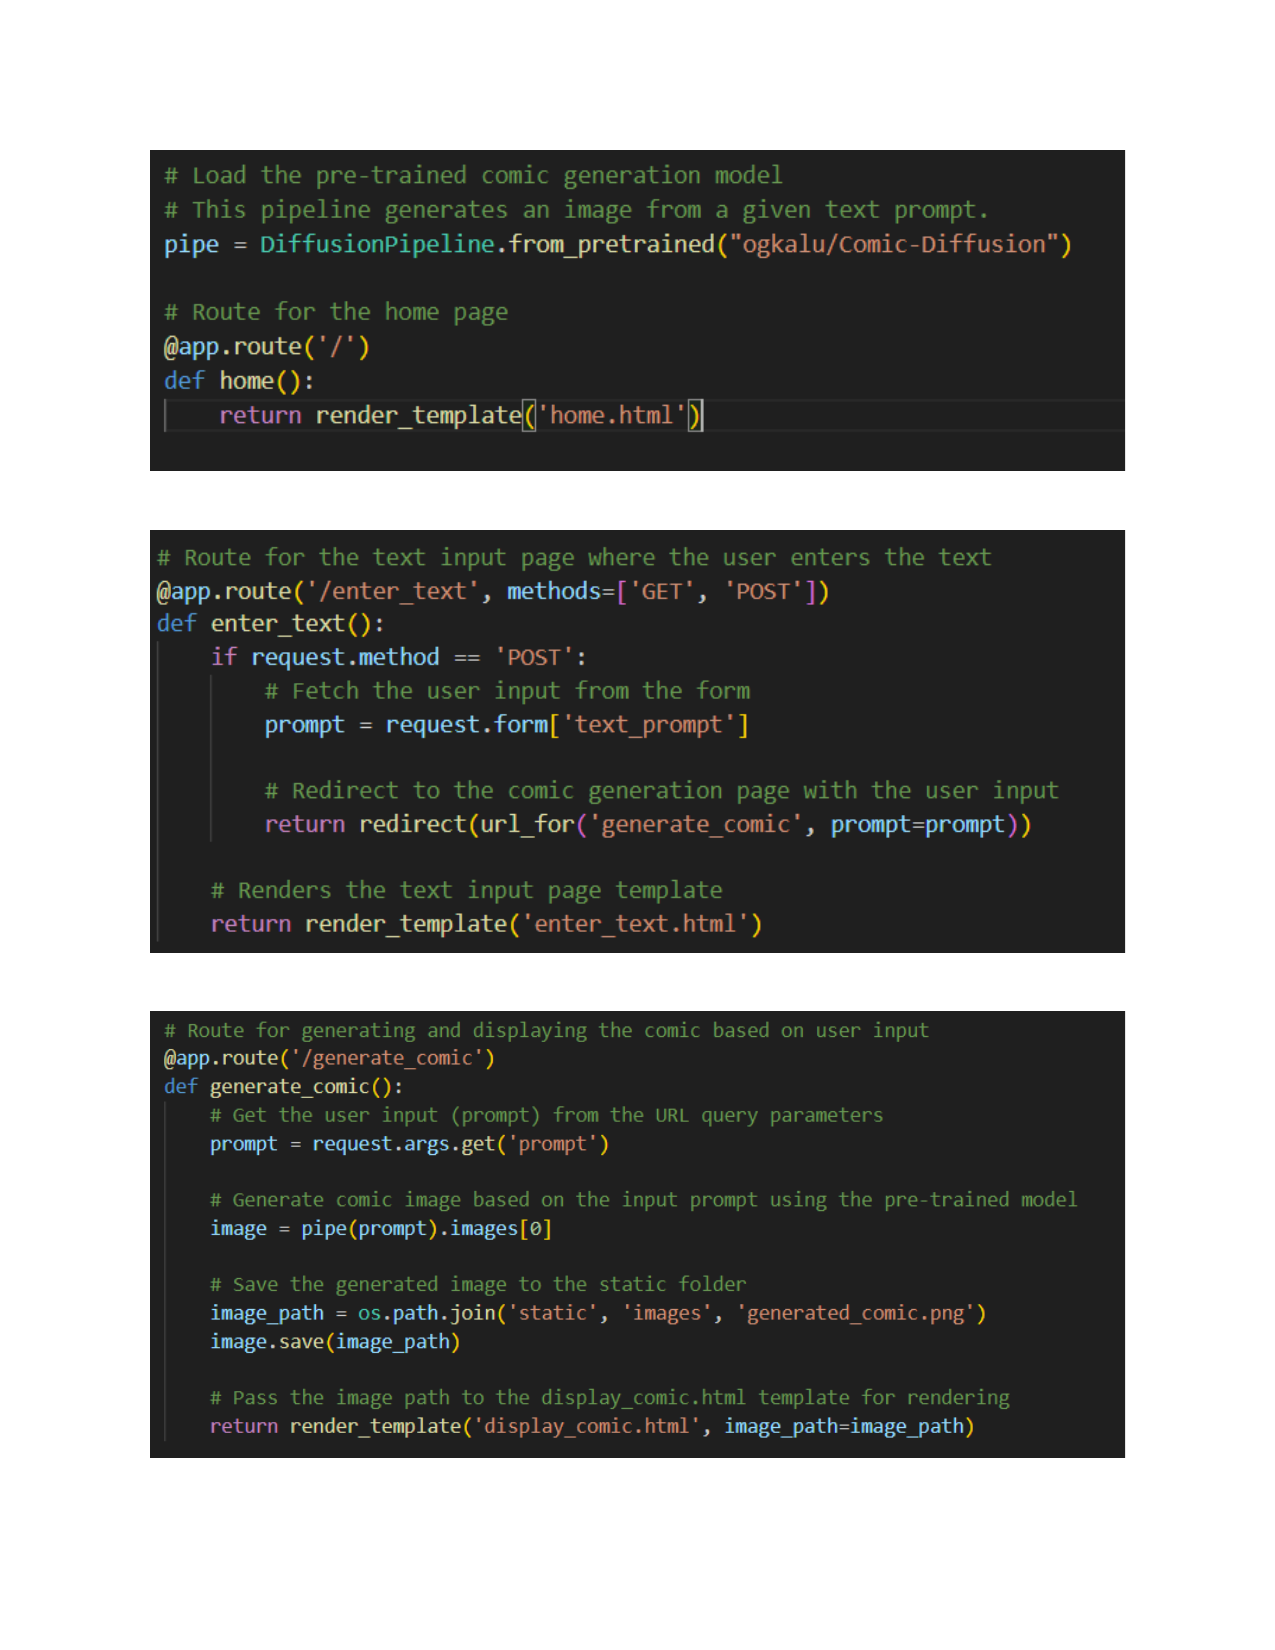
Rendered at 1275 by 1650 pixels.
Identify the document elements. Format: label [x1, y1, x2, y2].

picture [150, 1011, 1125, 1458]
picture [150, 150, 1125, 471]
picture [150, 530, 1125, 953]
